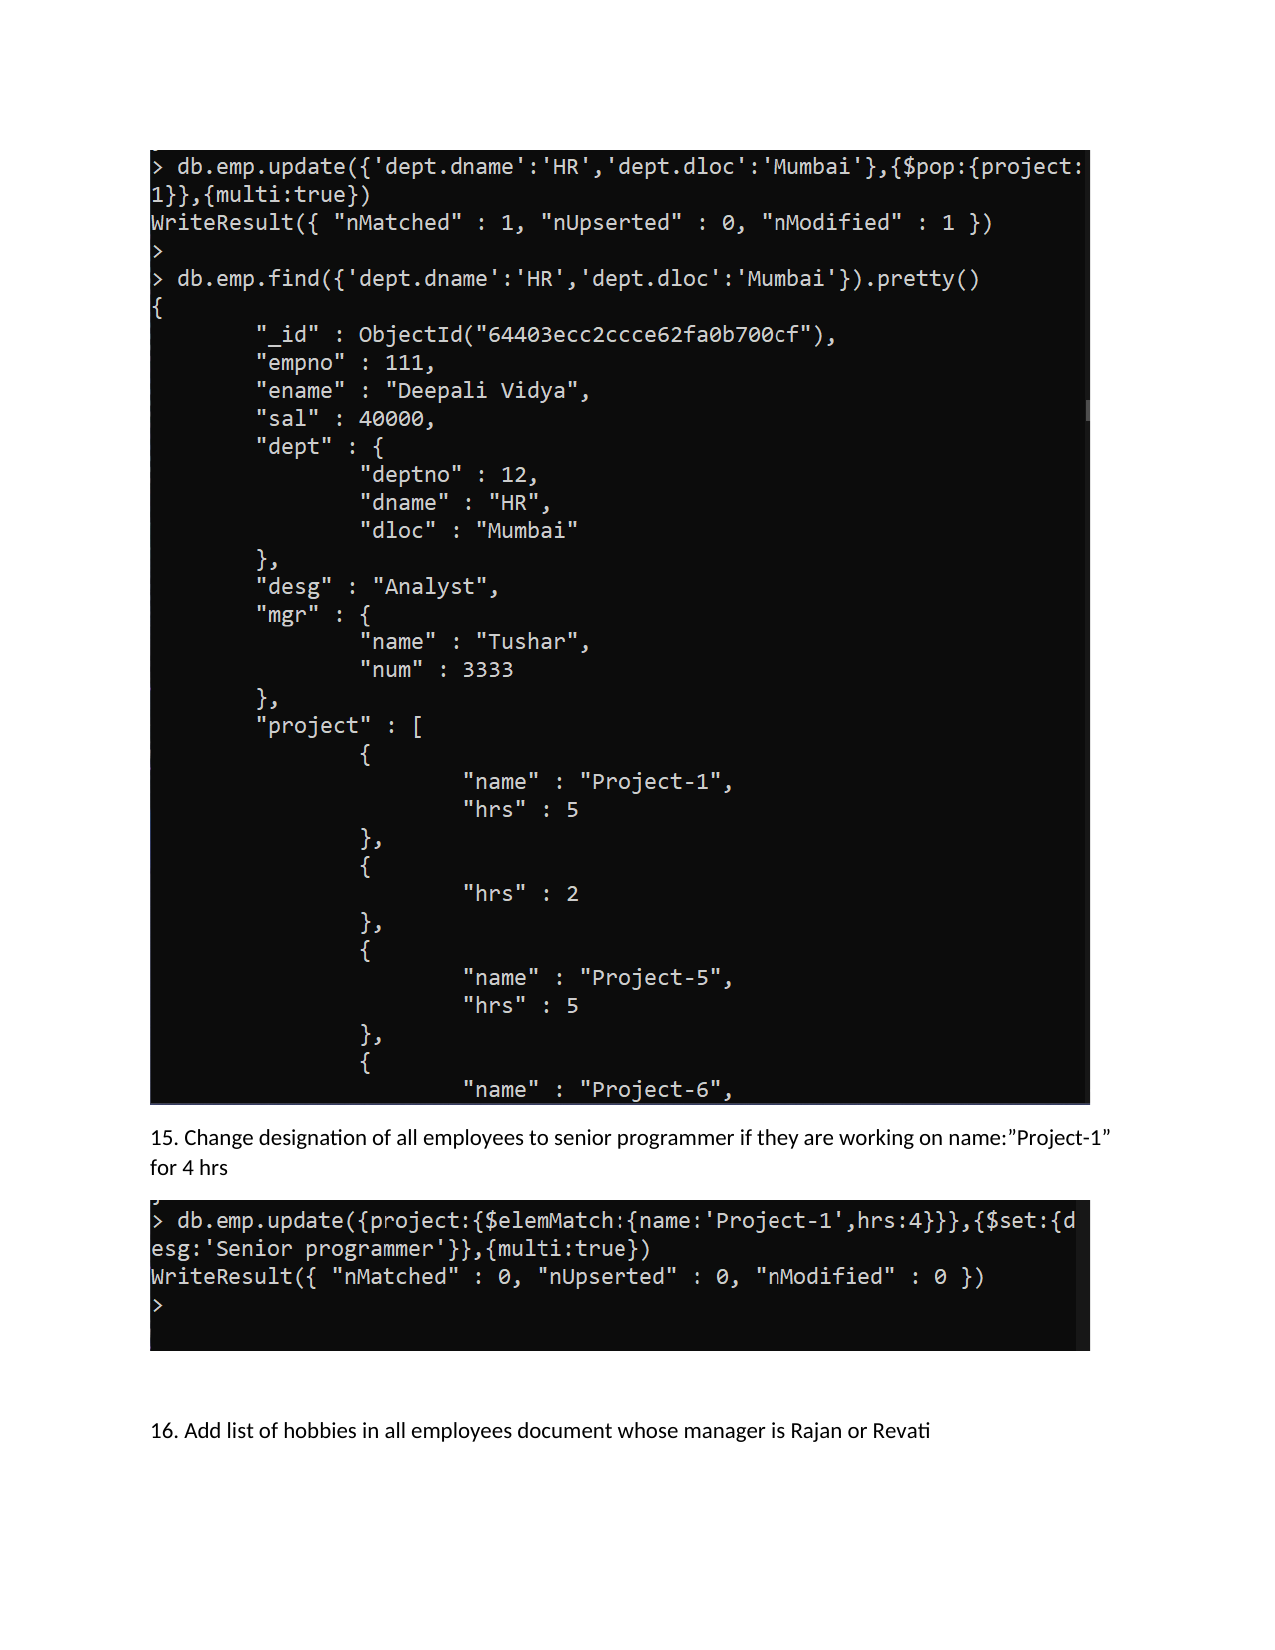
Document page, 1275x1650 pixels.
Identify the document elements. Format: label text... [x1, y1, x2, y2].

text 16. Add list of hobbies in all employees document whose manager is Rajan or Revati [150, 1417, 1125, 1444]
picture [150, 150, 1091, 1105]
text 15. Change designation of all employees to senior programmer if they are working on name:”Project-1” for 4 hrs [150, 1123, 1125, 1181]
picture [150, 1200, 1091, 1351]
